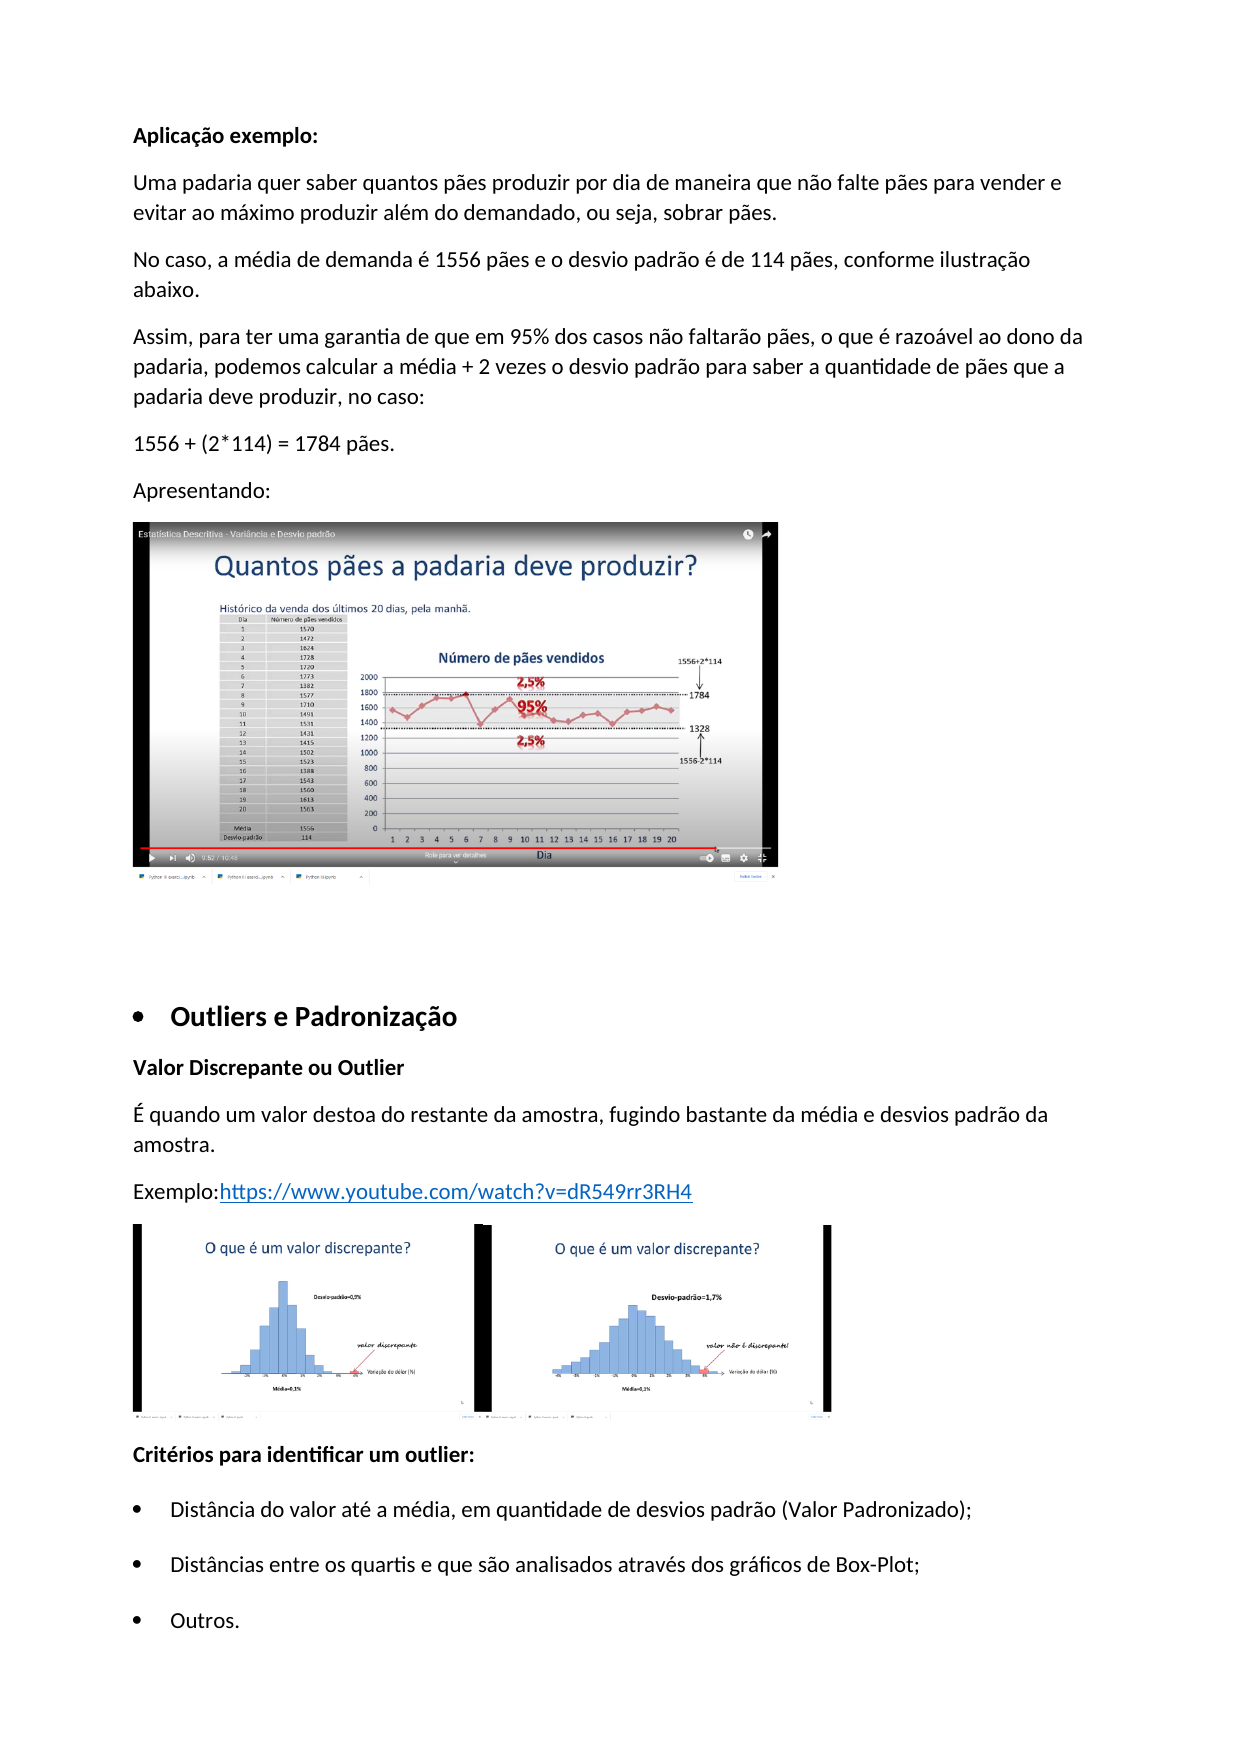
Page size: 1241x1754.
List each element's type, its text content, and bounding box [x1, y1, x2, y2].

text Assim, para ter uma garantia de que em 95% dos casos não faltarão pães, o que é razoável ao dono da padaria, podemos calcular a média + 2 vezes o desvio padrão para saber a quantidade de pães que a padaria deve produzir, no caso: [133, 322, 1093, 410]
list Distância do valor até a média, em quantidade de desvios padrão (Valor Padronizado); [133, 1495, 1093, 1523]
list Outliers e Padronização [133, 998, 1093, 1034]
text Aplicação exemplo: [133, 121, 1093, 149]
picture [132, 522, 779, 886]
text É quando um valor destoa do restante da amostra, fugindo bastante da média e desvios padrão da amostra. [133, 1100, 1093, 1159]
list Distâncias entre os quartis e que são analisados através dos gráficos de Box-Plot; [133, 1551, 1093, 1578]
text Exemplo:https://www.youtube.com/watch?v=dR549rr3RH4 [133, 1177, 1093, 1206]
text Uma padaria quer saber quantos pães produzir por dia de maneira que não falte pães para vender e evitar ao máximo produzir além do demandado, ou seja, sobrar pães. [133, 168, 1093, 226]
text Valor Discrepante ou Outlier [133, 1053, 1093, 1082]
text Critérios para identificar um outlier: [133, 1440, 1093, 1468]
text Apresentando: [133, 476, 1093, 504]
picture [132, 1224, 832, 1422]
text No caso, a média de demanda é 1556 pães e o desvio padrão é de 114 pães, conforme ilustração abaixo. [133, 245, 1093, 303]
text 1556 + (2*114) = 1784 pães. [133, 429, 1093, 457]
list Outros. [133, 1606, 1093, 1634]
